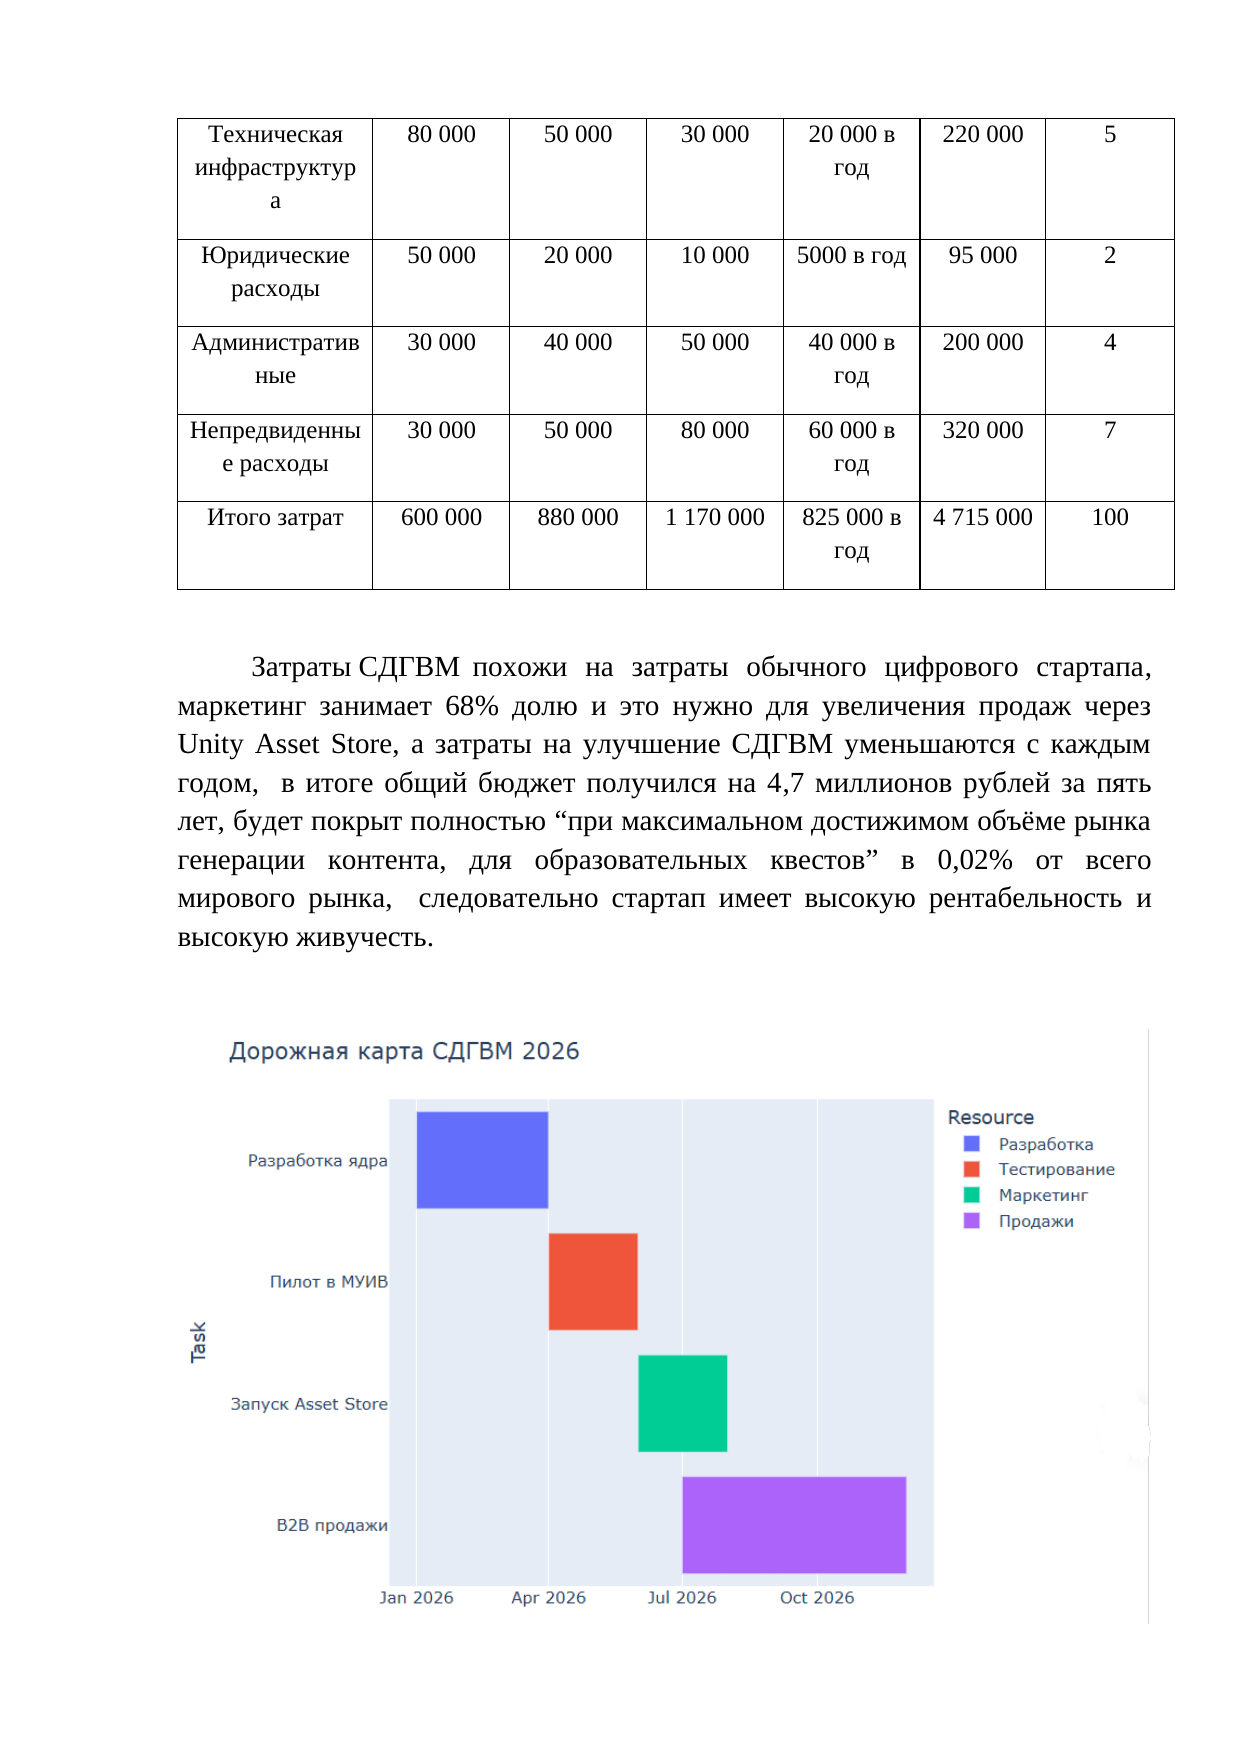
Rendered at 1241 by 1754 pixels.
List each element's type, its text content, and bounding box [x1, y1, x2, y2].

table_cell 80 000 [647, 415, 783, 501]
table_cell 2 [1046, 240, 1174, 326]
table_cell 200 000 [921, 327, 1045, 414]
table_cell 30 000 [373, 327, 509, 414]
table_cell Техническая инфраструктура [178, 119, 372, 239]
table_cell 5000 в год [784, 240, 919, 326]
table_cell 60 000 в год [784, 415, 919, 501]
table_cell 50 000 [510, 415, 646, 501]
table_cell 100 [1046, 502, 1174, 589]
table_cell 10 000 [647, 240, 783, 326]
table_cell Непредвиденные расходы [178, 415, 372, 501]
table_cell 600 000 [373, 502, 509, 589]
table_cell Итого затрат [178, 502, 372, 589]
table_cell 30 000 [647, 119, 783, 239]
table_cell Юридические расходы [178, 240, 372, 326]
table_cell 40 000 в год [784, 327, 919, 414]
table_cell 7 [1046, 415, 1174, 501]
table_cell 50 000 [373, 240, 509, 326]
table_cell 4 [1046, 327, 1174, 414]
table_cell 5 [1046, 119, 1174, 239]
table_cell 50 000 [510, 119, 646, 239]
table_cell 825 000 в год [784, 502, 919, 589]
table_cell 1 170 000 [647, 502, 783, 589]
picture [177, 1029, 1152, 1624]
table_cell 80 000 [373, 119, 509, 239]
table_cell 880 000 [510, 502, 646, 589]
table_cell Административные [178, 327, 372, 414]
table_cell 20 000 [510, 240, 646, 326]
table_cell 20 000 в год [784, 119, 919, 239]
table_cell 40 000 [510, 327, 646, 414]
table_cell 4 715 000 [921, 502, 1045, 589]
table_cell 320 000 [921, 415, 1045, 501]
table_cell 30 000 [373, 415, 509, 501]
table_cell 220 000 [921, 119, 1045, 239]
table_cell 95 000 [921, 240, 1045, 326]
table_cell 50 000 [647, 327, 783, 414]
text Затраты СДГВМ похожи на затраты обычного цифрового стартапа, маркетинг занимает 68% долю и это нужно для увеличения продаж через Unity Asset Store, а затраты на улучшение СДГВМ уменьшаются с каждым годом, в итоге общий бюджет получился на 4,7 миллионов рублей за пять лет, будет покрыт полностью “при максимальном достижимом объёме рынка генерации контента, для образовательных квестов” в 0,02% от всего мирового рынка, следовательно стартап имеет высокую рентабельность и высокую живучесть. [177, 649, 1152, 952]
